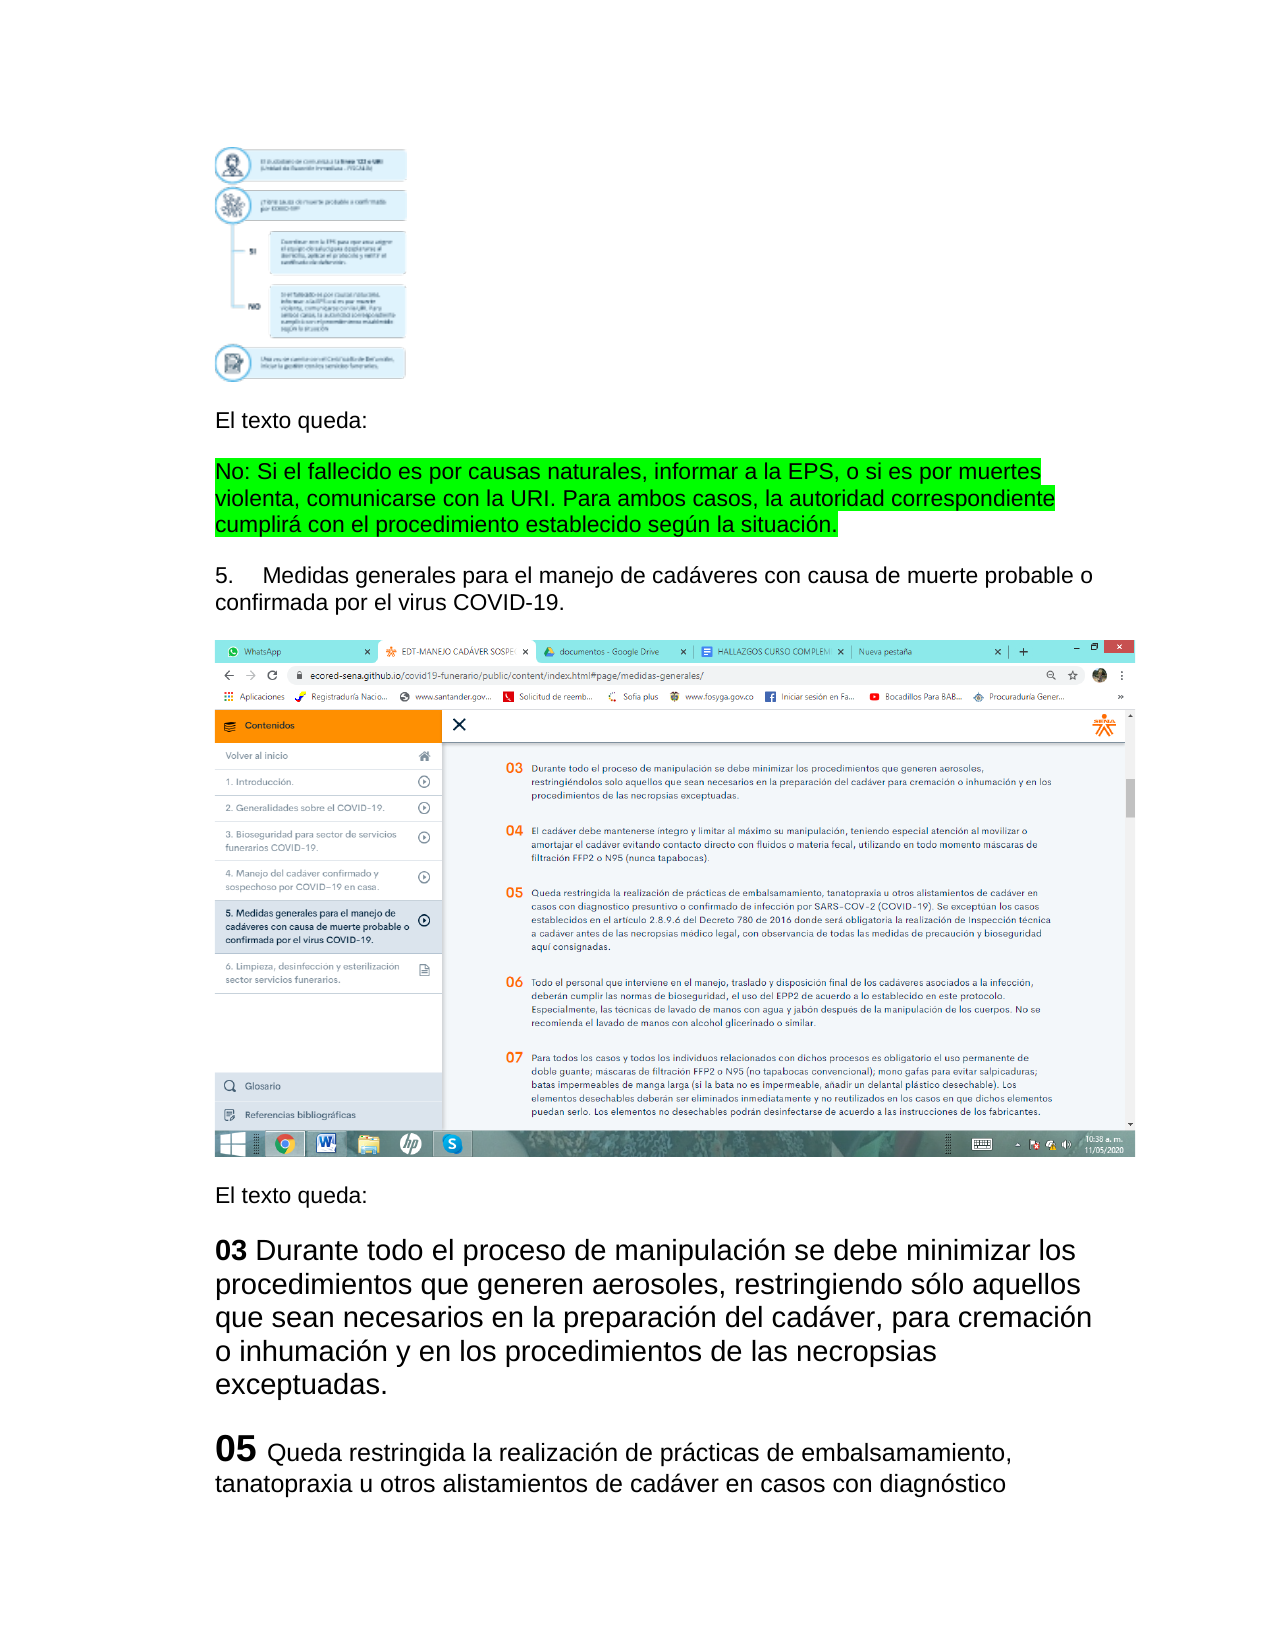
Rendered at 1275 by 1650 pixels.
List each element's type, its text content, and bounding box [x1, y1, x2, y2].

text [215, 1426, 1098, 1498]
text 5. Medidas generales para el manejo de cadáveres con causa de muerte probable o confirmada por el virus COVID-19. [215, 562, 1098, 615]
picture [214, 640, 1136, 1157]
text El texto queda: [215, 407, 1098, 433]
text No: Si el fallecido es por causas naturales, informar a la EPS, o si es por muertes violenta, comunicarse con la URI. Para ambos casos, la autoridad correspondiente cumplirá con el procedimiento establecido según la situación. [838, 458, 1098, 537]
text El texto queda: [215, 1182, 1098, 1208]
text 03 Durante todo el proceso de manipulación se debe minimizar los procedimientos que generen aerosoles, restringiendo sólo aquellos que sean necesarios en la preparación del cadáver, para cremación o inhumación y en los procedimientos de las necropsias exceptuadas. [215, 1233, 1098, 1401]
picture [214, 147, 407, 382]
